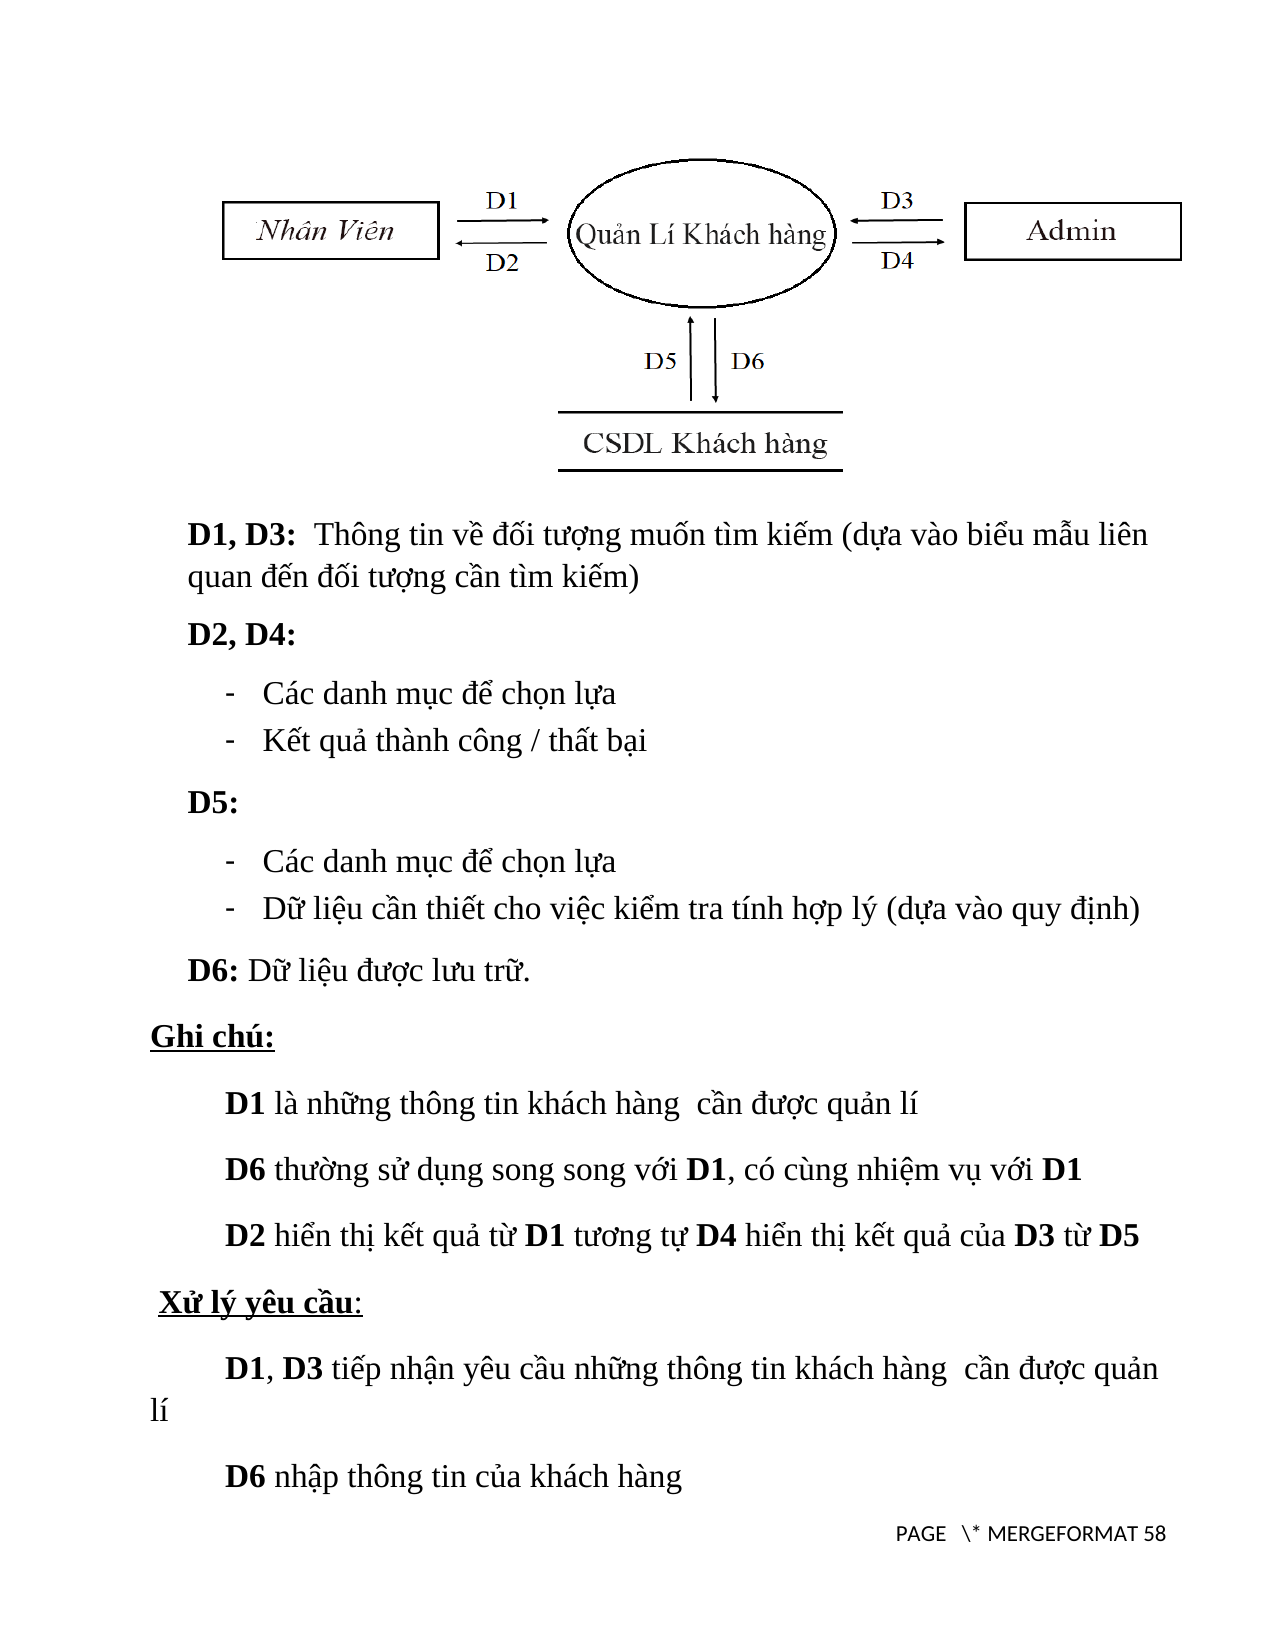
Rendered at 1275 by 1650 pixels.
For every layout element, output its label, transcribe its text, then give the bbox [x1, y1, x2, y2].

list Các danh mục để chọn lựa [225, 672, 1167, 713]
text D5: [187, 782, 1167, 820]
text D1, D3 tiếp nhận yêu cầu những thông tin khách hàng cần được quản lí [150, 1348, 1167, 1428]
text Ghi chú: [150, 1017, 1167, 1055]
list Các danh mục để chọn lựa [225, 840, 1167, 881]
text D1 là những thông tin khách hàng cần được quản lí [150, 1083, 1167, 1121]
list Dữ liệu cần thiết cho việc kiểm tra tính hợp lý (dựa vào quy định) [225, 887, 1167, 928]
text D1, D3: Thông tin về đối tượng muốn tìm kiếm (dựa vào biểu mẫu liên quan đến đối tượng cần tìm kiếm) [187, 514, 1167, 594]
text D2, D4: [187, 614, 1167, 652]
list Kết quả thành công / thất bại [225, 719, 1167, 759]
text Xử lý yêu cầu: [150, 1282, 1167, 1320]
text D2 hiển thị kết quả từ D1 tương tự D4 hiển thị kết quả của D3 từ D5 [150, 1216, 1167, 1254]
picture [215, 150, 1191, 484]
text D6 nhập thông tin của khách hàng [150, 1456, 1167, 1494]
text D6 thường sử dụng song song với D1, có cùng nhiệm vụ với D1 [150, 1149, 1167, 1188]
text D6: Dữ liệu được lưu trữ. [187, 950, 1167, 989]
